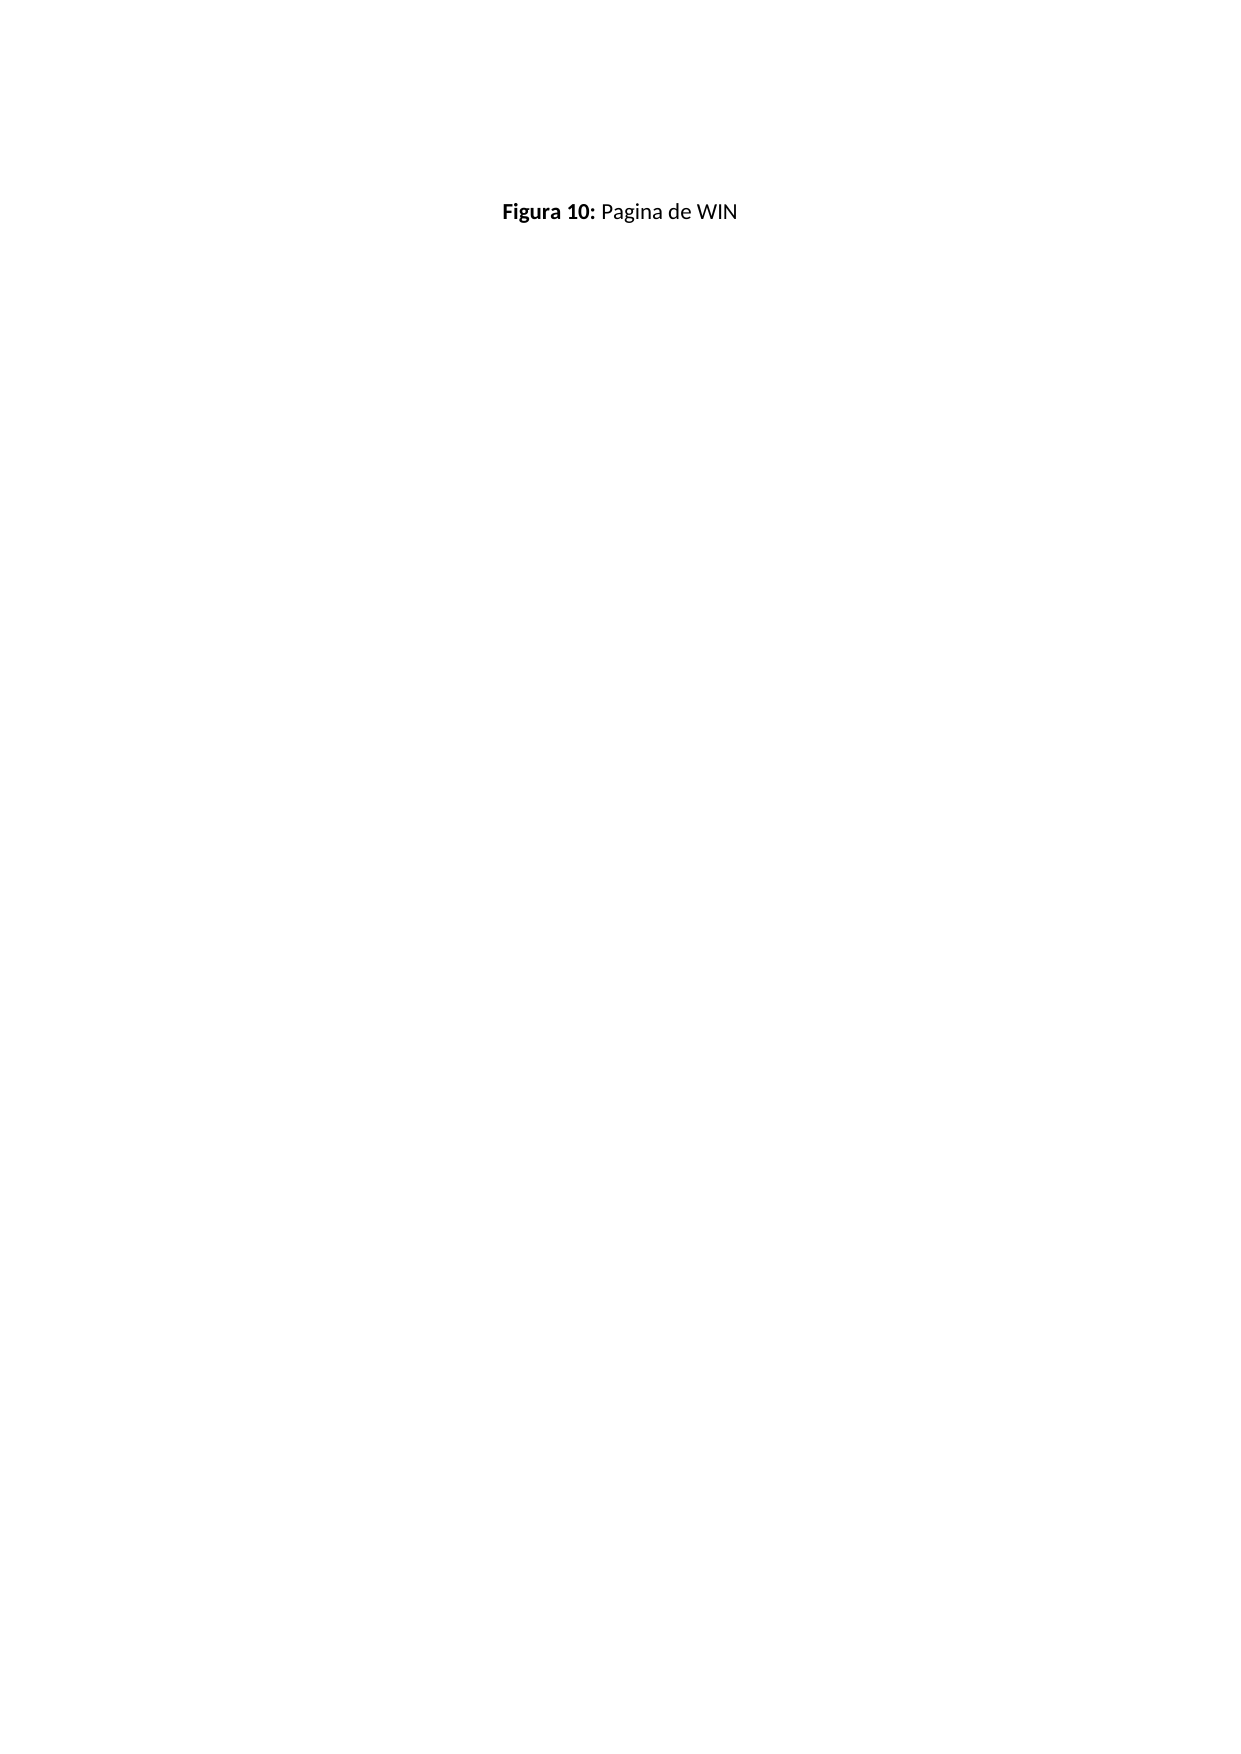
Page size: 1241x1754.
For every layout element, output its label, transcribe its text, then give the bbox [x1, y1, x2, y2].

text Figura 10: Pagina de WIN [150, 197, 1090, 225]
